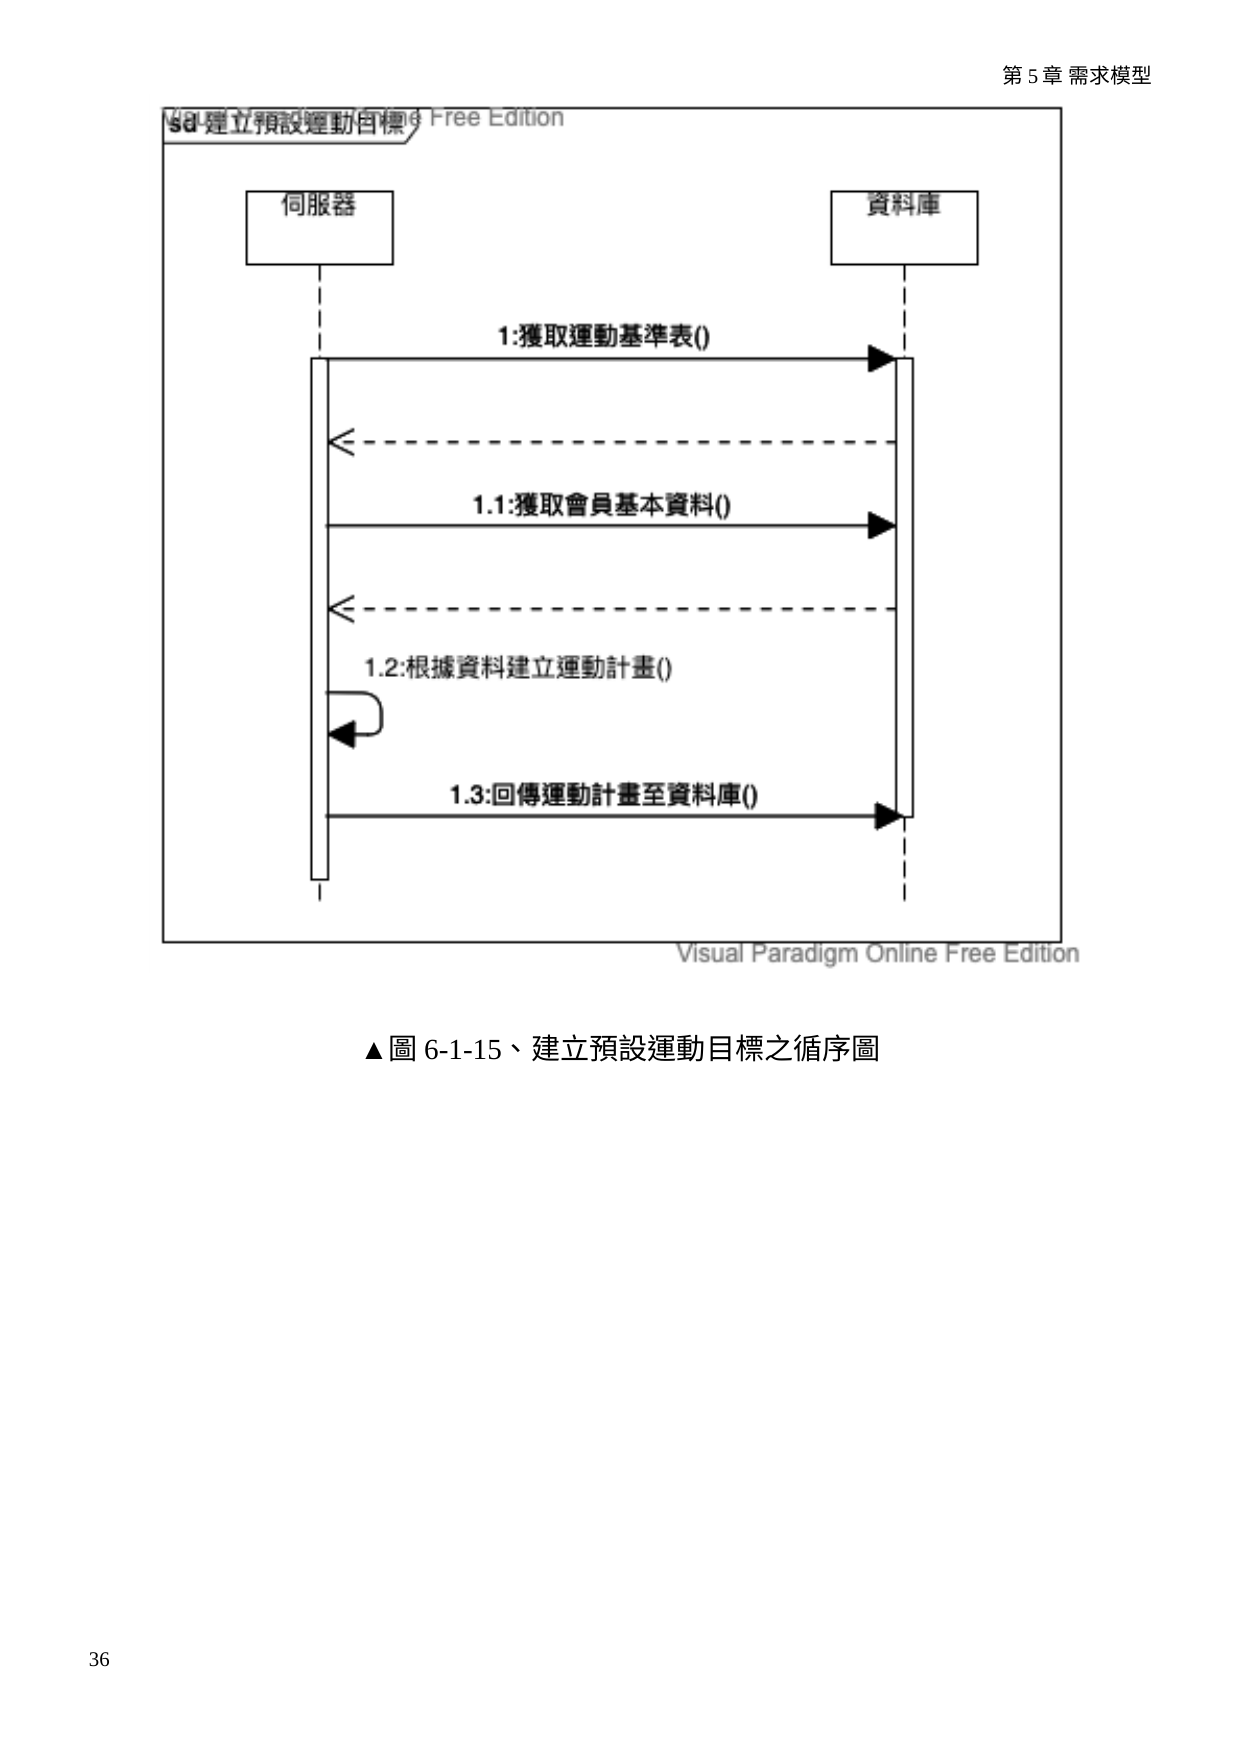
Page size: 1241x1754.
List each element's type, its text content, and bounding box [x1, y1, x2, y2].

picture [148, 94, 1092, 973]
